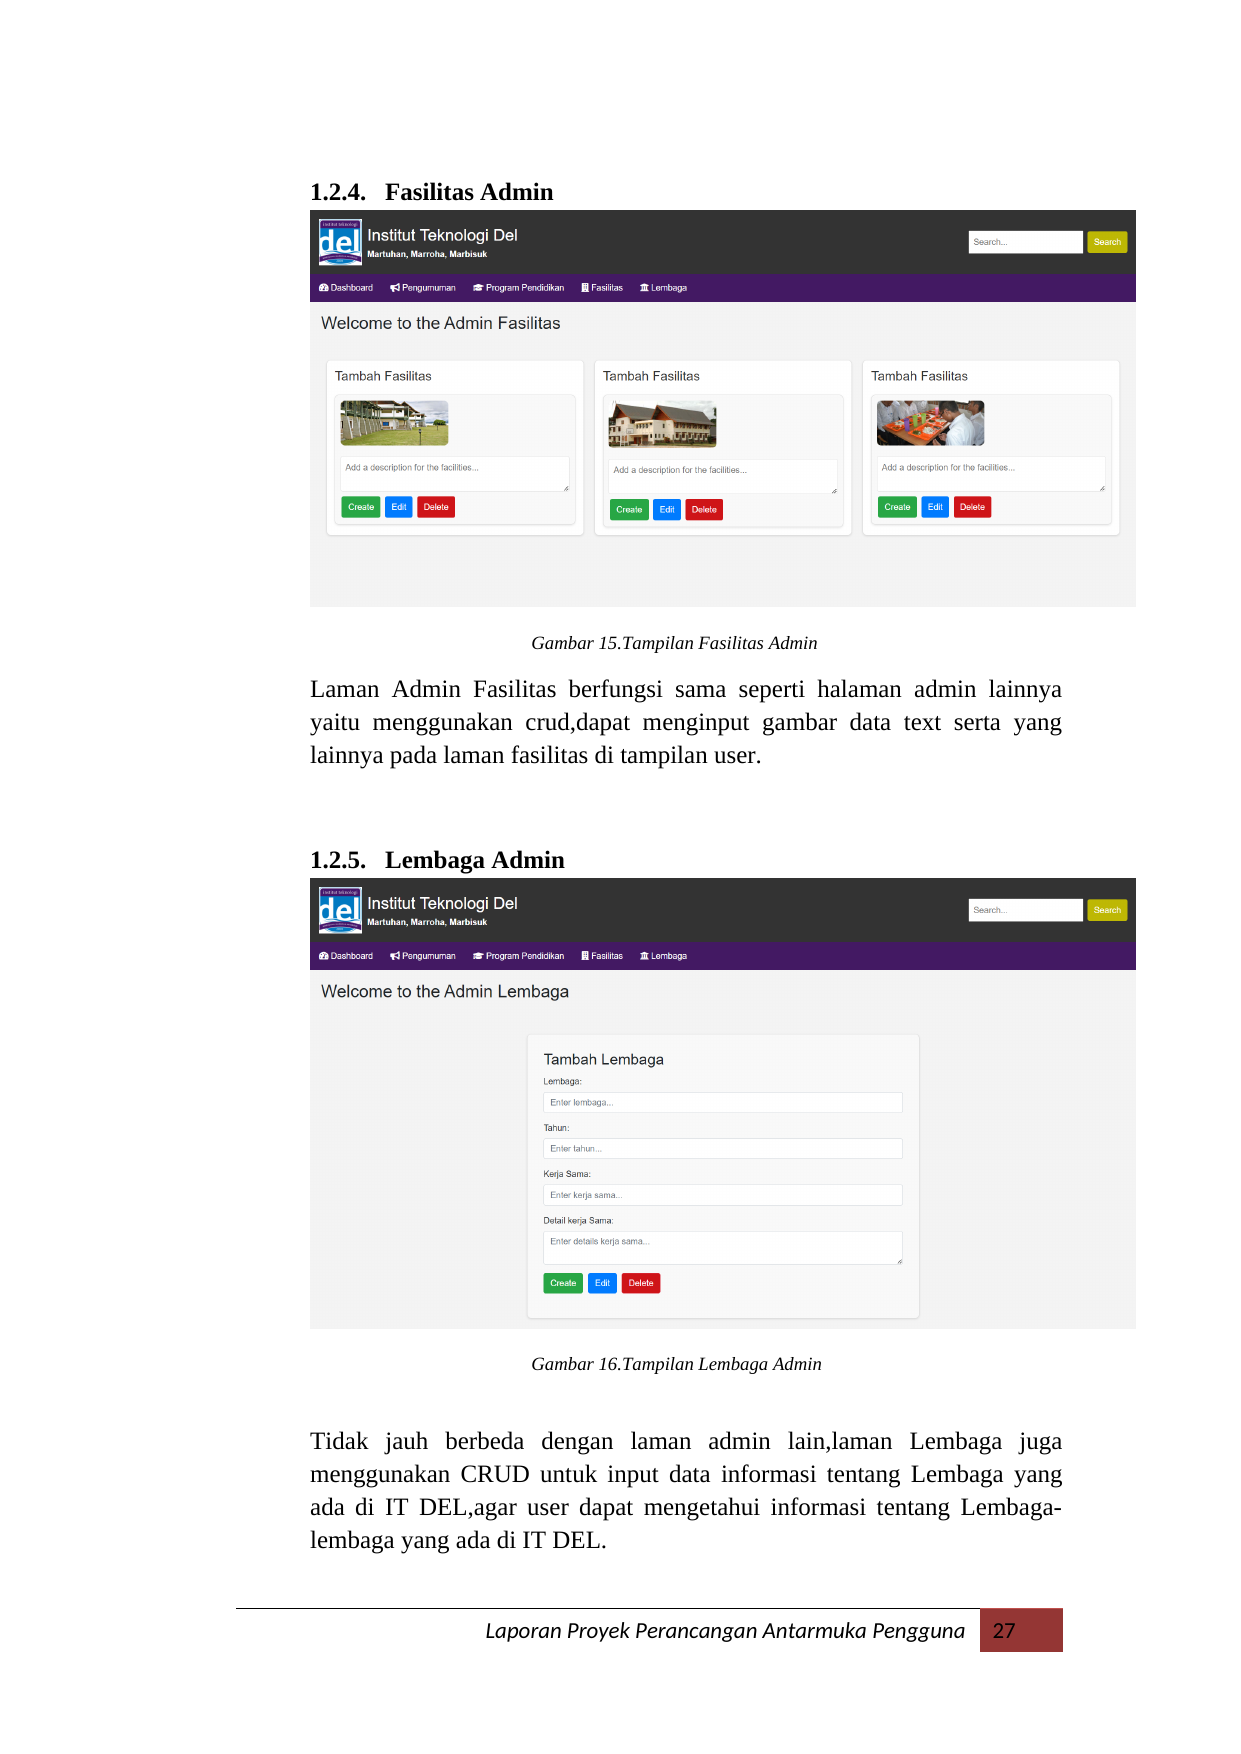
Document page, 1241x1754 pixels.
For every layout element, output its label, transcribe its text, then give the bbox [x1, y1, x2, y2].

picture [310, 210, 1136, 607]
subtitle Lembaga Admin [310, 845, 1063, 874]
text Gambar 15.Tampilan Fasilitas Admin [531, 632, 1063, 653]
subtitle Fasilitas Admin [310, 177, 1063, 206]
text Tidak jauh berbeda dengan laman admin lain,laman Lembaga juga menggunakan CRUD untuk input data informasi tentang Lembaga yang ada di IT DEL,agar user dapat mengetahui informasi tentang Lembaga-lembaga yang ada di IT DEL. [310, 1396, 1063, 1554]
text Laman Admin Fasilitas berfungsi sama seperti halaman admin lainnya yaitu menggunakan crud,dapat menginput gambar data text serta yang lainnya pada laman fasilitas di tampilan user. [310, 674, 1063, 769]
picture [310, 878, 1136, 1329]
text Gambar 16.Tampilan Lembaga Admin [457, 1353, 1063, 1375]
